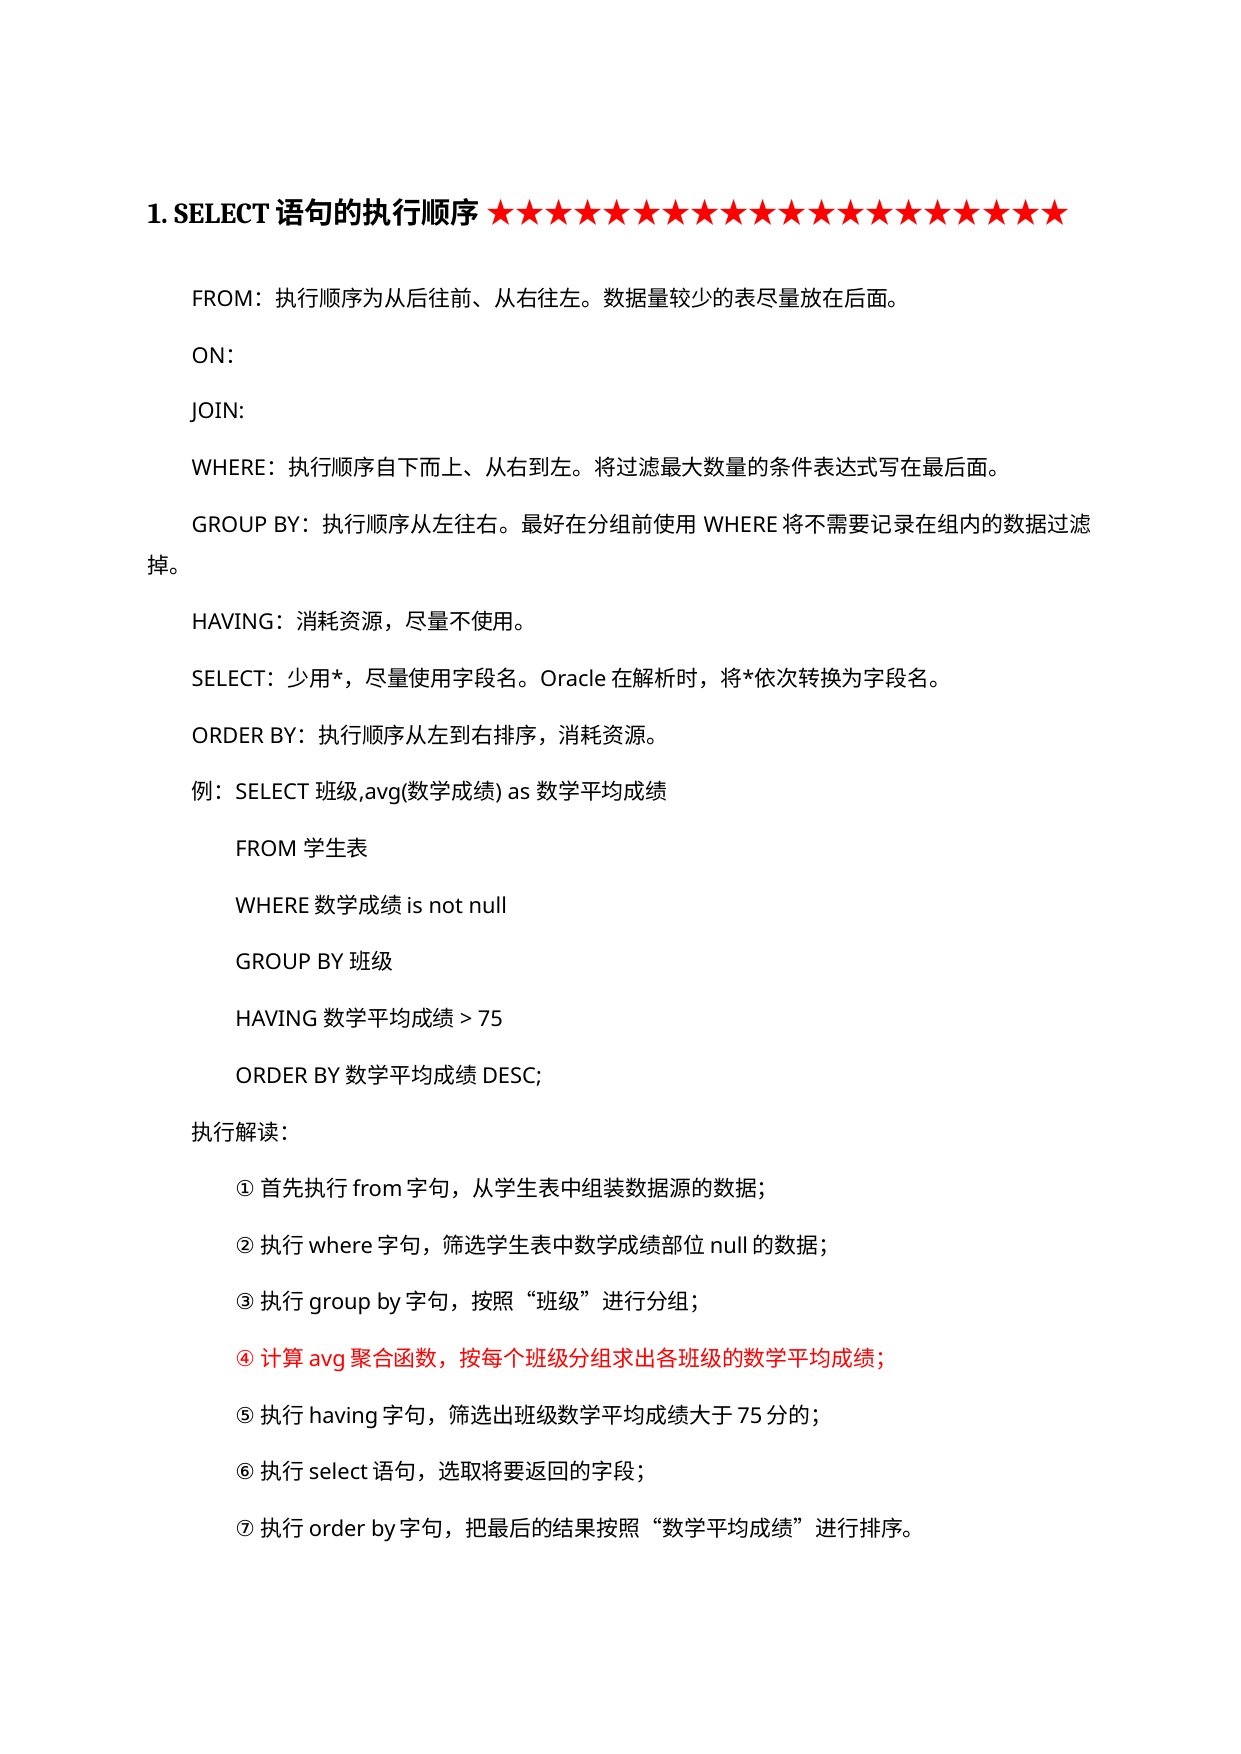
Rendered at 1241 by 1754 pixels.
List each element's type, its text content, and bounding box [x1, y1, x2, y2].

text ⑦ 执行order by字句，把最后的结果按照“数学平均成绩”进行排序。 [148, 1511, 1092, 1543]
text 例：SELECT 班级,avg(数学成绩) as 数学平均成绩 [148, 774, 1092, 807]
text ON： [148, 337, 1092, 370]
text ⑥ 执行select语句，选取将要返回的字段； [148, 1454, 1092, 1487]
text HAVING 数学平均成绩 > 75 [148, 1001, 1092, 1033]
text GROUP BY 班级 [148, 944, 1092, 977]
text ② 执行where字句，筛选学生表中数学成绩部位null的数据； [148, 1227, 1092, 1260]
text ③ 执行group by字句，按照“班级”进行分组； [148, 1284, 1092, 1317]
text WHERE：执行顺序自下而上、从右到左。将过滤最大数量的条件表达式写在最后面。 [148, 450, 1092, 483]
text SELECT：少用*，尽量使用字段名。Oracle在解析时，将*依次转换为字段名。 [148, 661, 1092, 693]
text WHERE数学成绩 is not null [148, 887, 1092, 920]
text FROM 学生表 [148, 831, 1092, 863]
text ORDER BY：执行顺序从左到右排序，消耗资源。 [148, 717, 1092, 750]
text 执行解读： [148, 1114, 1092, 1147]
text ORDER BY 数学平均成绩 DESC; [148, 1057, 1092, 1090]
text ④ 计算avg聚合函数，按每个班级分组求出各班级的数学平均成绩； [148, 1341, 1092, 1373]
text JOIN: [148, 394, 1092, 426]
text ① 首先执行from字句，从学生表中组装数据源的数据； [148, 1171, 1092, 1203]
text HAVING：消耗资源，尽量不使用。 [148, 604, 1092, 637]
text ⑤ 执行having字句，筛选出班级数学平均成绩大于75分的； [148, 1397, 1092, 1430]
list SELECT语句的执行顺序 ★★★★★★★★★★★★★★★★★★★★ [148, 178, 1092, 243]
text FROM：执行顺序为从后往前、从右往左。数据量较少的表尽量放在后面。 [148, 281, 1092, 313]
text GROUP BY：执行顺序从左往右。最好在分组前使用WHERE将不需要记录在组内的数据过滤掉。 [148, 507, 1092, 580]
